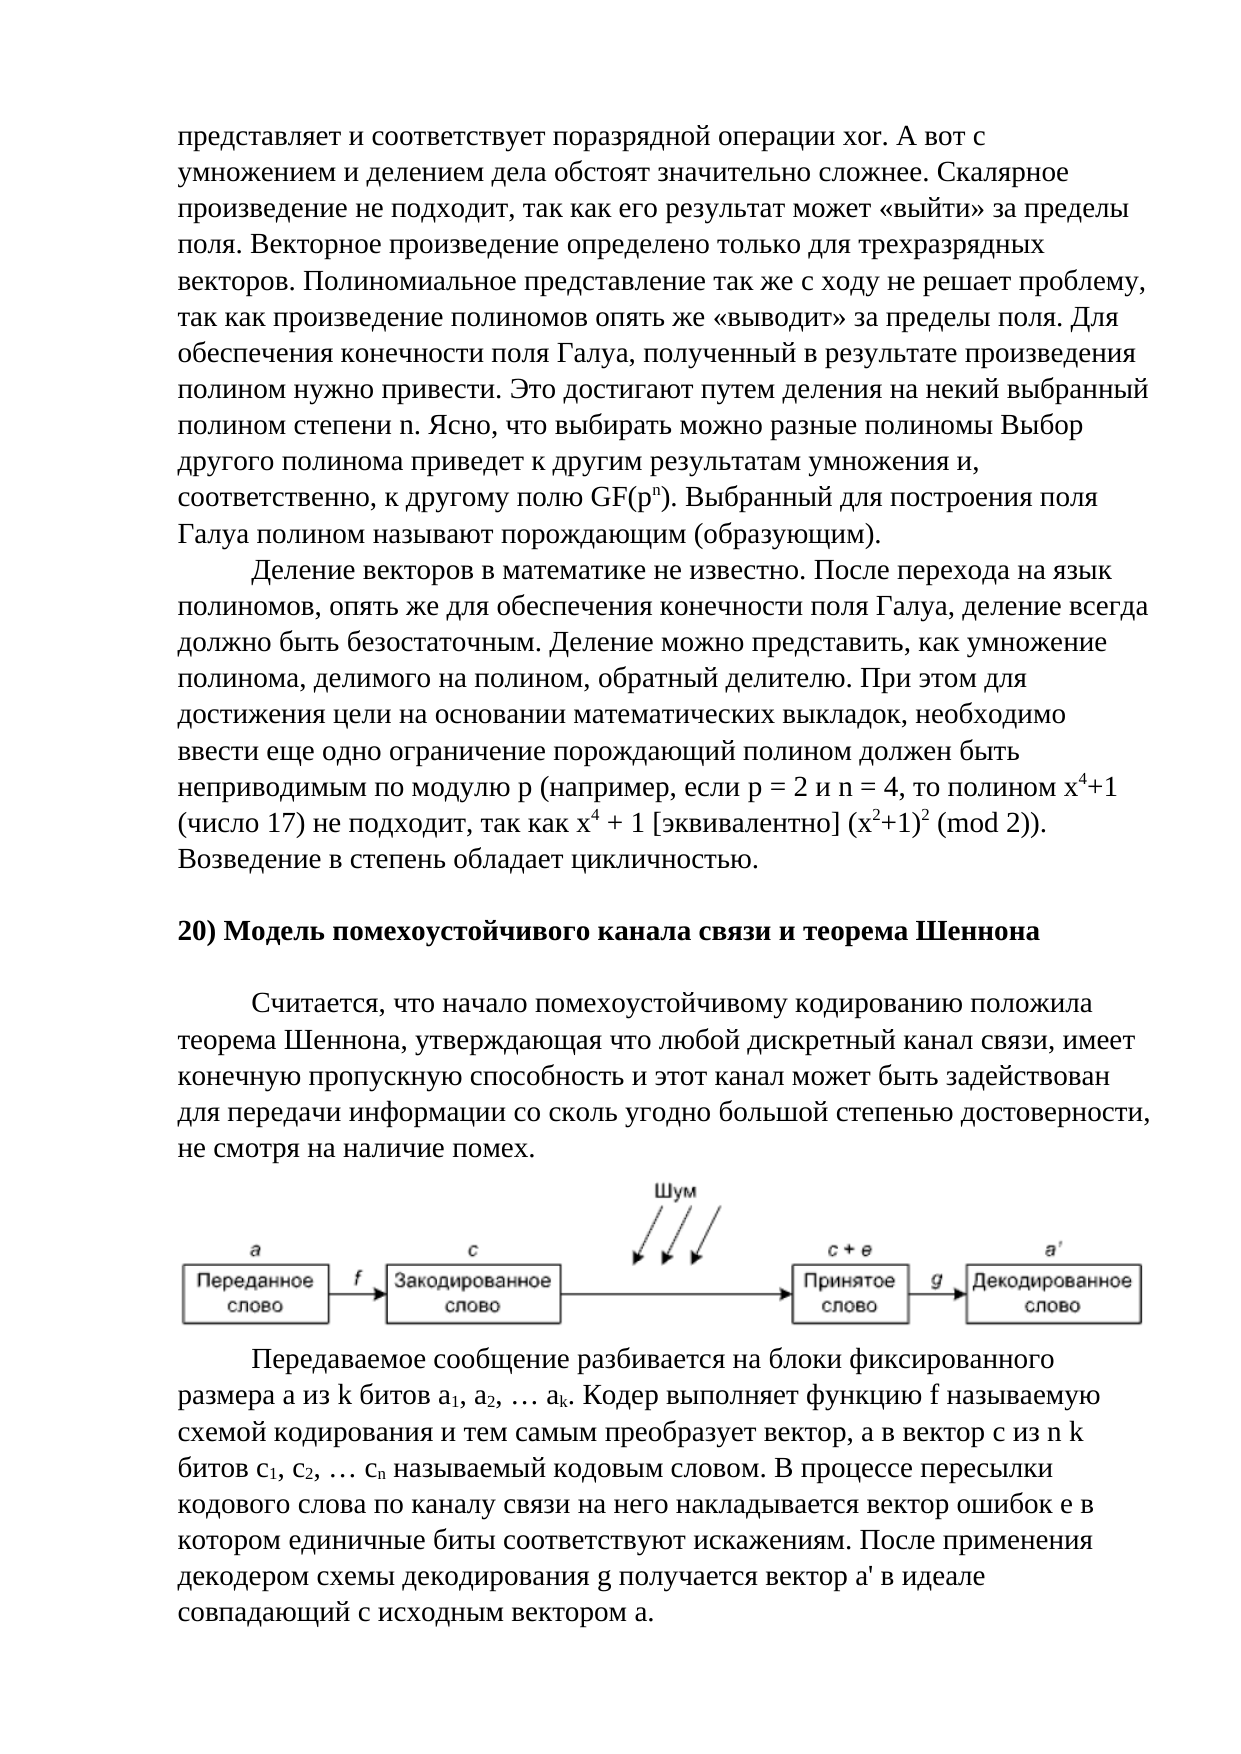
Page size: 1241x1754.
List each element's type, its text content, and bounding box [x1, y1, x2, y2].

text произведение не подходит, так как его результат может «выйти» за пределы поля. Векторное произведение определено только для трехразрядных векторов. Полиномиальное представление так же с ходу не решает проблему, так как произведение полиномов опять же «выводит» за пределы поля. Для обеспечения конечности поля Галуа, полученный в результате произведения полином нужно привести. Это достигают путем деления на некий выбранный полином степени n. Ясно, что выбирать можно разные полиномы Выбор другого полинома приведет к другим результатам умножения и, соответственно, к другому полю GF(pn). Выбранный для построения поля Галуа полином называют порождающим (образующим). [177, 190, 1152, 549]
text Считается, что начало помехоустойчивому кодированию положила теорема Шеннона, утверждающая что любой дискретный канал связи, имеет конечную пропускную способность и этот канал может быть задействован для передачи информации со сколь угодно большой степенью достоверности, не смотря на наличие помех. [177, 986, 1152, 1164]
text представляет и соответствует поразрядной операции xor. А вот с умножением и делением дела обстоят значительно сложнее. Скалярное [177, 118, 1152, 188]
text 20) Модель помехоустойчивого канала связи и теорема Шеннона [177, 913, 1152, 947]
text Передаваемое сообщение разбивается на блоки фиксированного размера a из k битов a1, a2, … ak. Кодер выполняет функцию f называемую схемой кодирования и тем самым преобразует вектор, а в вектор c из n k битов с1, с2, … сn называемый кодовым словом. В процессе пересылки кодового слова по каналу связи на него накладывается вектор ошибок e в котором единичные биты соответствуют искажениям. После применения декодером схемы декодирования g получается вектор a' в идеале совпадающий с исходным вектором a. [177, 1341, 1152, 1628]
picture [177, 1166, 1152, 1340]
text Деление векторов в математике не известно. После перехода на язык полиномов, опять же для обеспечения конечности поля Галуа, деление всегда должно быть безостаточным. Деление можно представить, как умножение полинома, делимого на полином, обратный делителю. При этом для достижения цели на основании математических выкладок, необходимо ввести еще одно ограничение порождающий полином должен быть неприводимым по модулю p (например, если p = 2 и n = 4, то полином x4+1 (число 17) не подходит, так как x4 + 1 [эквивалентно] (x2+1)2 (mod 2)). Возведение в степень обладает цикличностью. [177, 552, 1152, 874]
